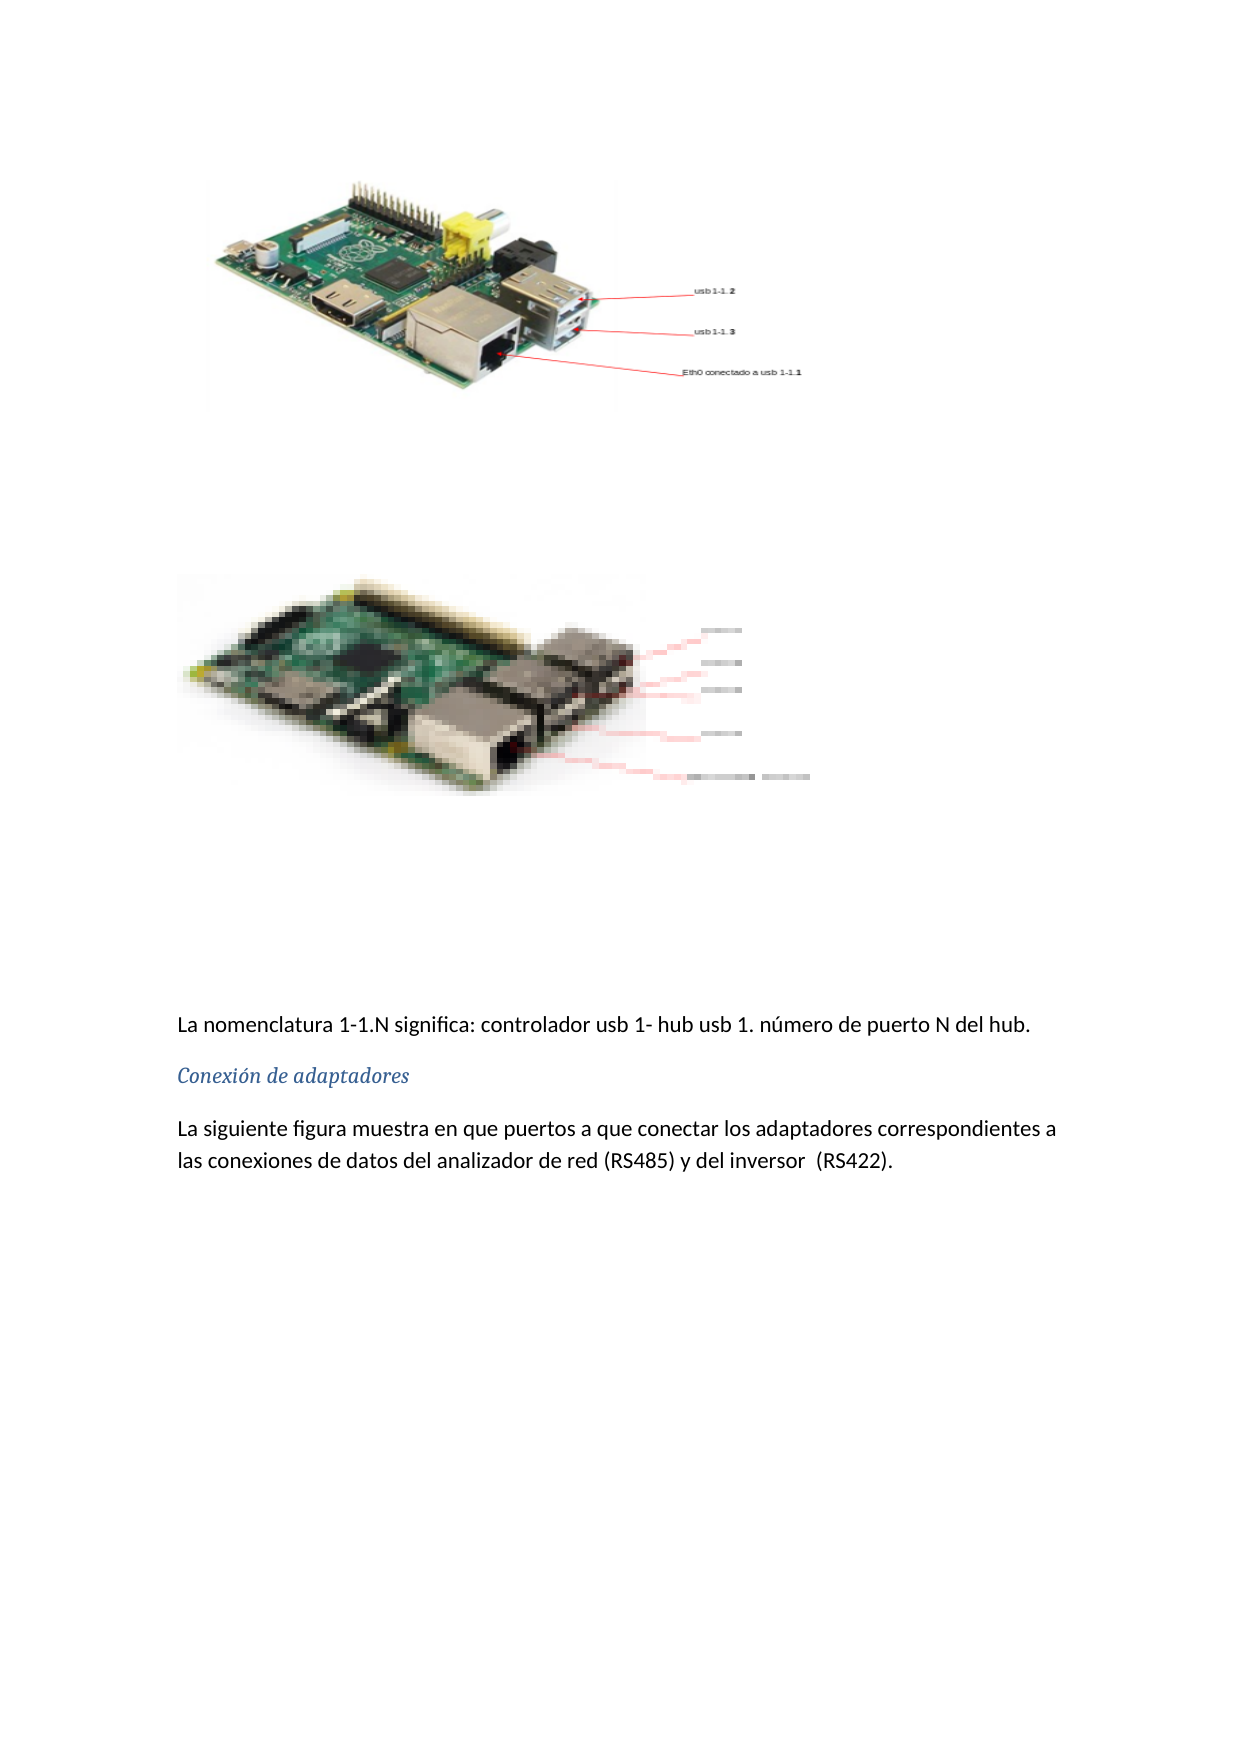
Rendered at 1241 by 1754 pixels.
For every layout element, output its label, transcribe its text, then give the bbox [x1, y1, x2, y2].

text La siguiente figura muestra en que puertos a que conectar los adaptadores correspondientes a las conexiones de datos del analizador de red (RS485) y del inversor (RS422). [177, 1114, 1063, 1174]
subtitle Conexión de adaptadores [177, 1063, 1063, 1089]
text La nomenclatura 1-1.N significa: controlador usb 1- hub usb 1. número de puerto N del hub. [177, 1010, 1063, 1038]
